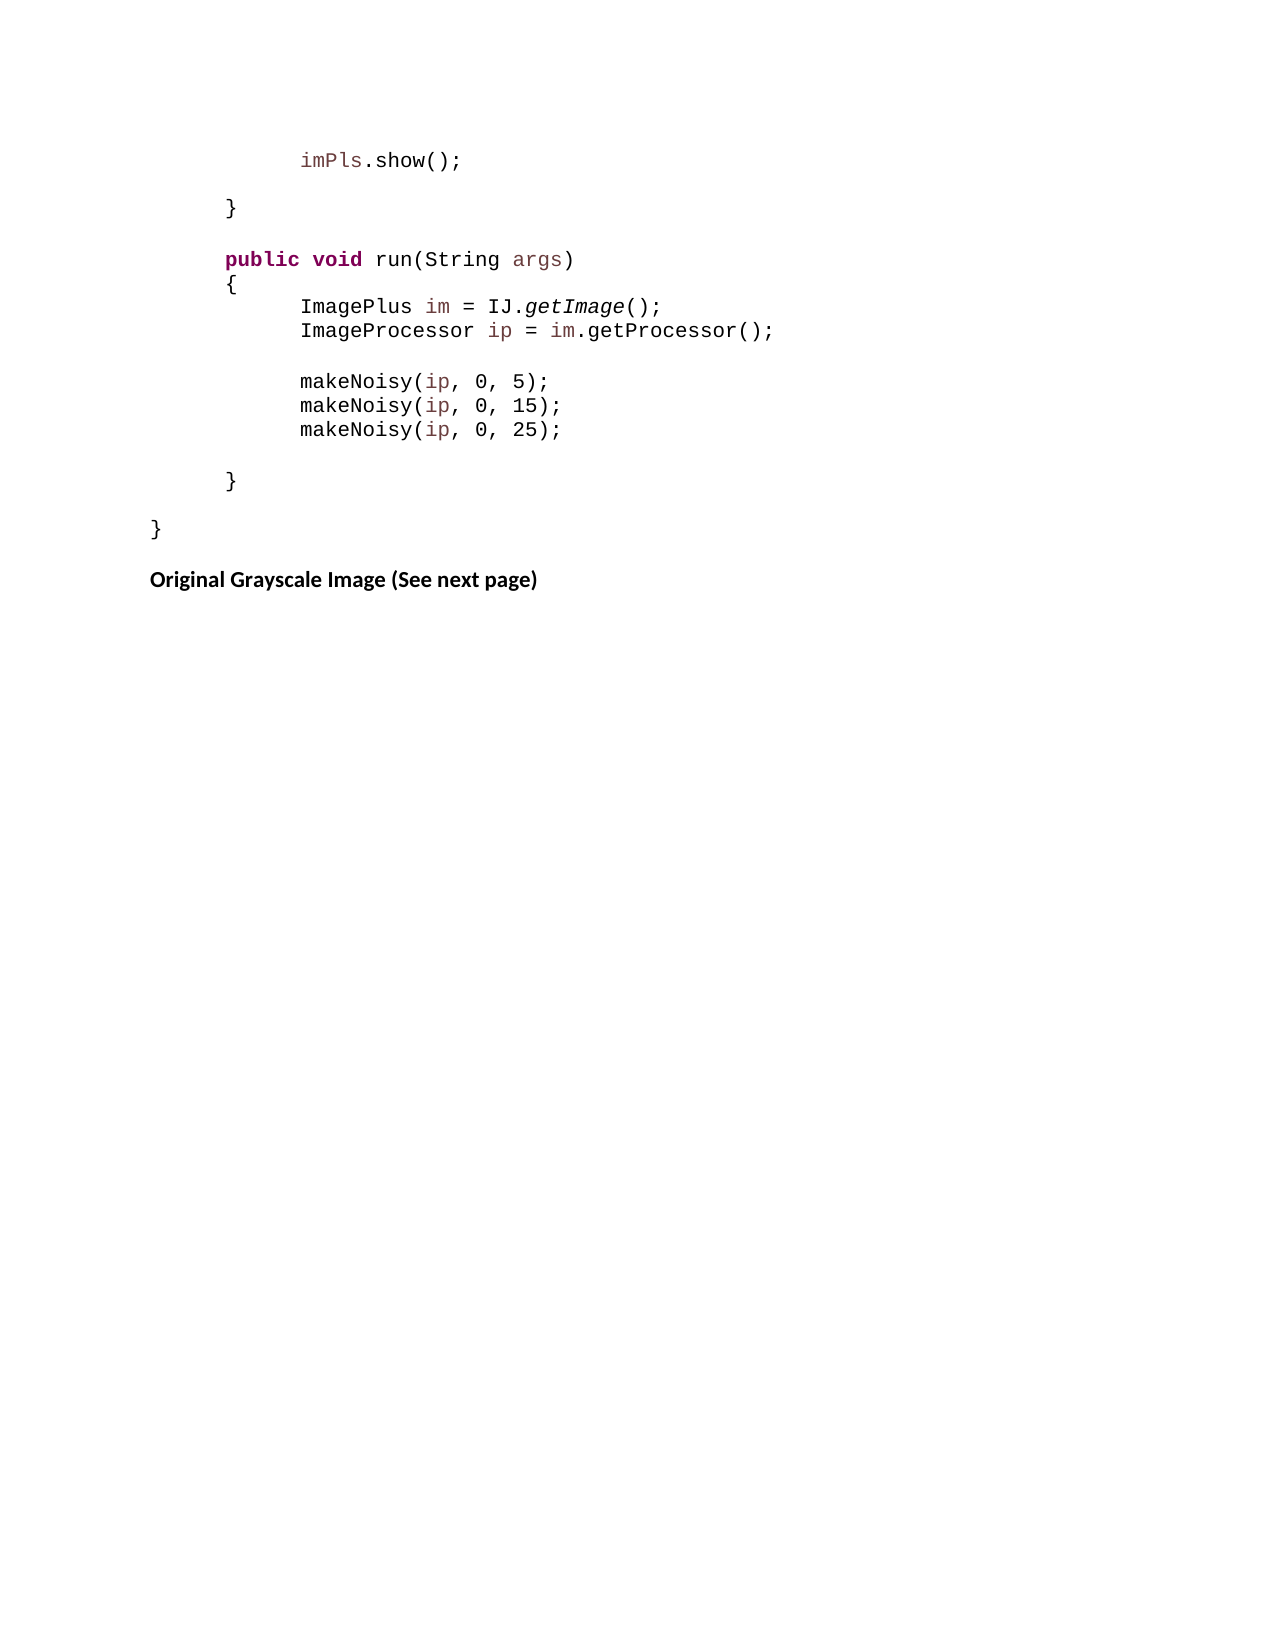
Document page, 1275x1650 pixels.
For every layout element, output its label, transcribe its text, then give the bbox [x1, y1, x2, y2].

text } [150, 518, 1125, 541]
text makeNoisy(ip, 0, 25); [150, 419, 1125, 442]
text makeNoisy(ip, 0, 15); [150, 395, 1125, 419]
text ImagePlus im = IJ.getImage(); [150, 296, 1125, 320]
text Original Grayscale Image (See next page) [150, 565, 1125, 593]
text imPls.show(); [150, 150, 1125, 174]
text public void run(String args) [150, 249, 1125, 273]
text makeNoisy(ip, 0, 5); [150, 372, 1125, 395]
text } [150, 471, 1125, 494]
text ImageProcessor ip = im.getProcessor(); [150, 320, 1125, 343]
text { [150, 273, 1125, 296]
text } [150, 197, 1125, 221]
